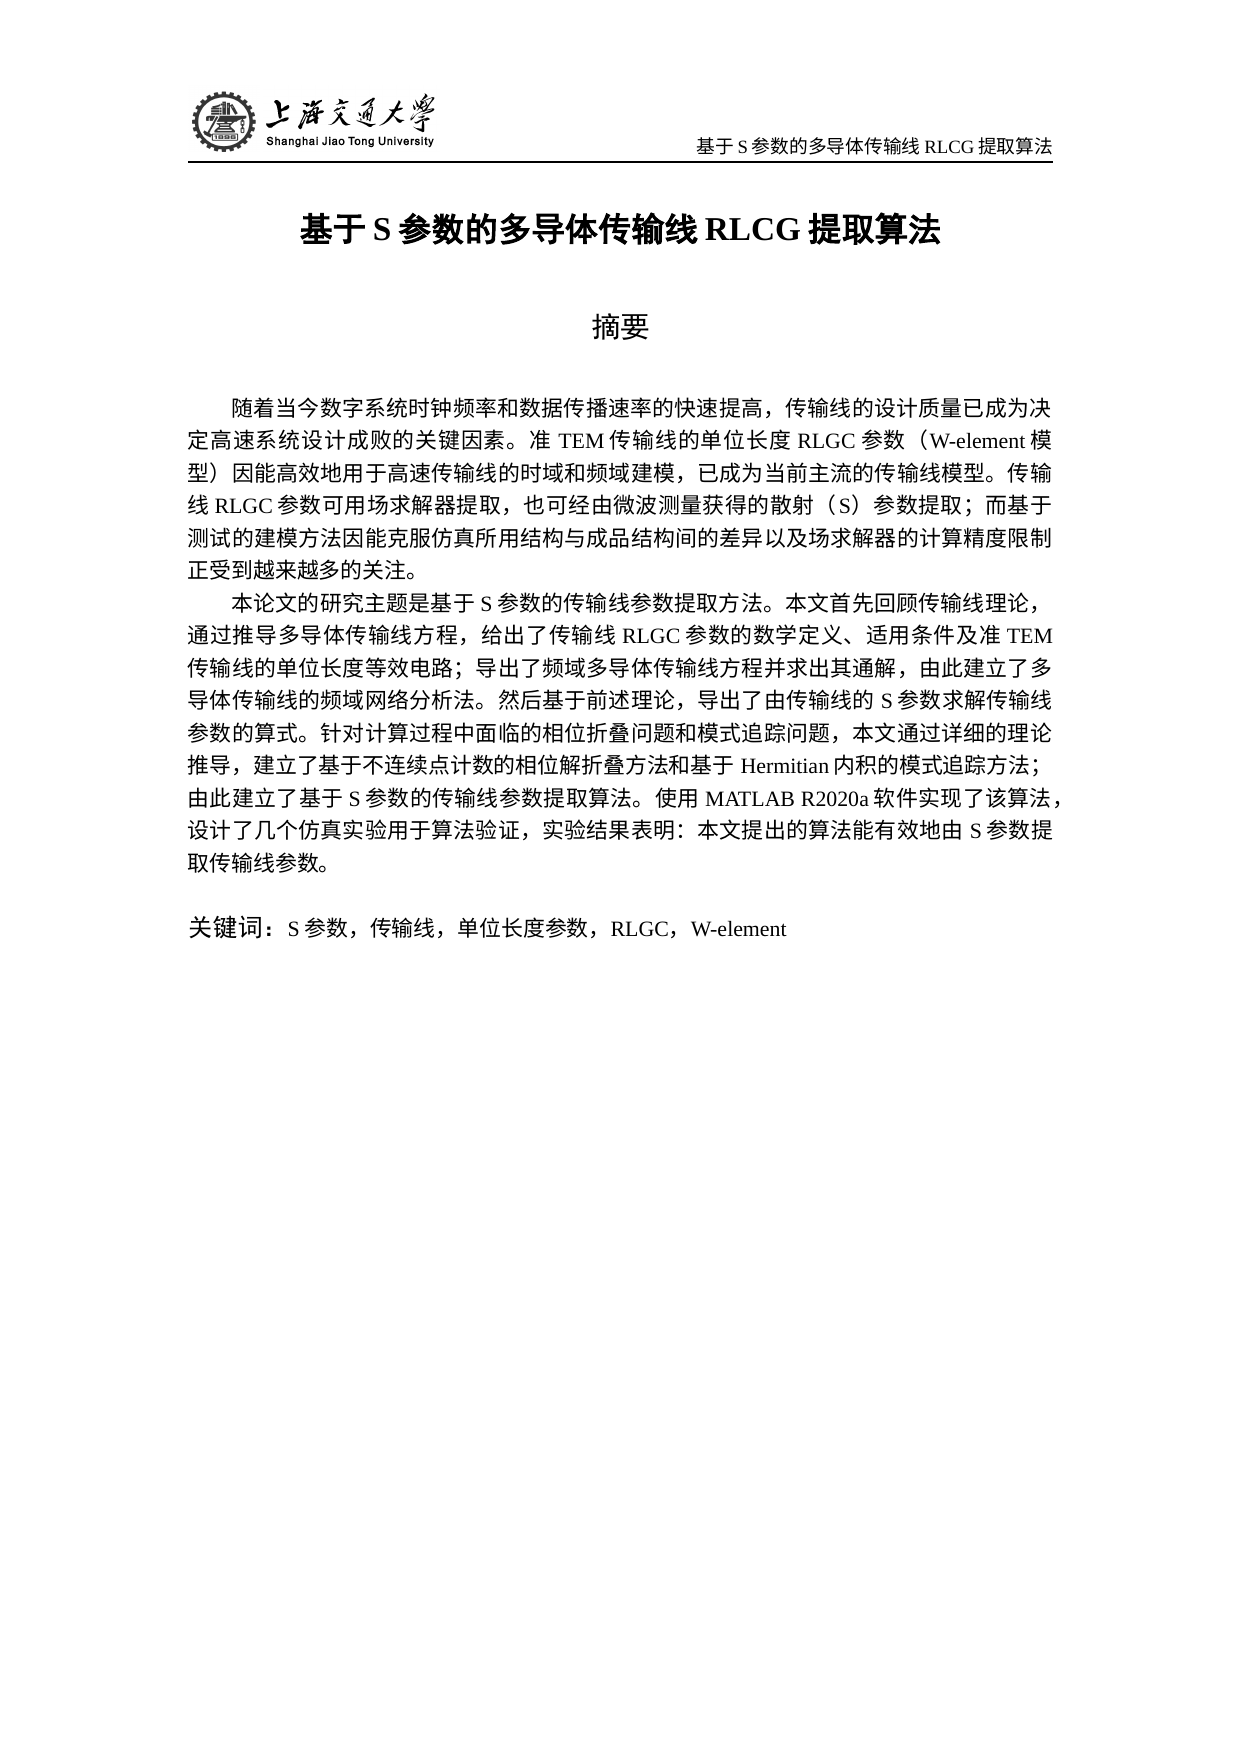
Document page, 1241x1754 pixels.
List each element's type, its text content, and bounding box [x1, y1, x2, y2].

text 摘要 [187, 293, 1053, 358]
text 关键词：S参数，传输线，单位长度参数，RLGC，W-element [187, 910, 1053, 943]
text 随着当今数字系统时钟频率和数据传播速率的快速提高，传输线的设计质量已成为决定高速系统设计成败的关键因素。准TEM传输线的单位长度RLGC参数（W-element模型）因能高效地用于高速传输线的时域和频域建模，已成为当前主流的传输线模型。传输线RLGC参数可用场求解器提取，也可经由微波测量获得的散射（S）参数提取；而基于测试的建模方法因能克服仿真所用结构与成品结构间的差异以及场求解器的计算精度限制，正受到越来越多的关注。 [187, 390, 1053, 585]
text 本论文的研究主题是基于S参数的传输线参数提取方法。本文首先回顾传输线理论，通过推导多导体传输线方程，给出了传输线RLGC参数的数学定义、适用条件及准TEM传输线的单位长度等效电路；导出了频域多导体传输线方程并求出其通解，由此建立了多导体传输线的频域网络分析法。然后基于前述理论，导出了由传输线的S参数求解传输线参数的算式。针对计算过程中面临的相位折叠问题和模式追踪问题，本文通过详细的理论推导，建立了基于不连续点计数的相位解折叠方法和基于Hermitian内积的模式追踪方法；由此建立了基于S参数的传输线参数提取算法。使用MATLAB R2020a软件实现了该算法，设计了几个仿真实验用于算法验证，实验结果表明：本文提出的算法能有效地由S参数提取传输线参数。 [187, 585, 1053, 878]
